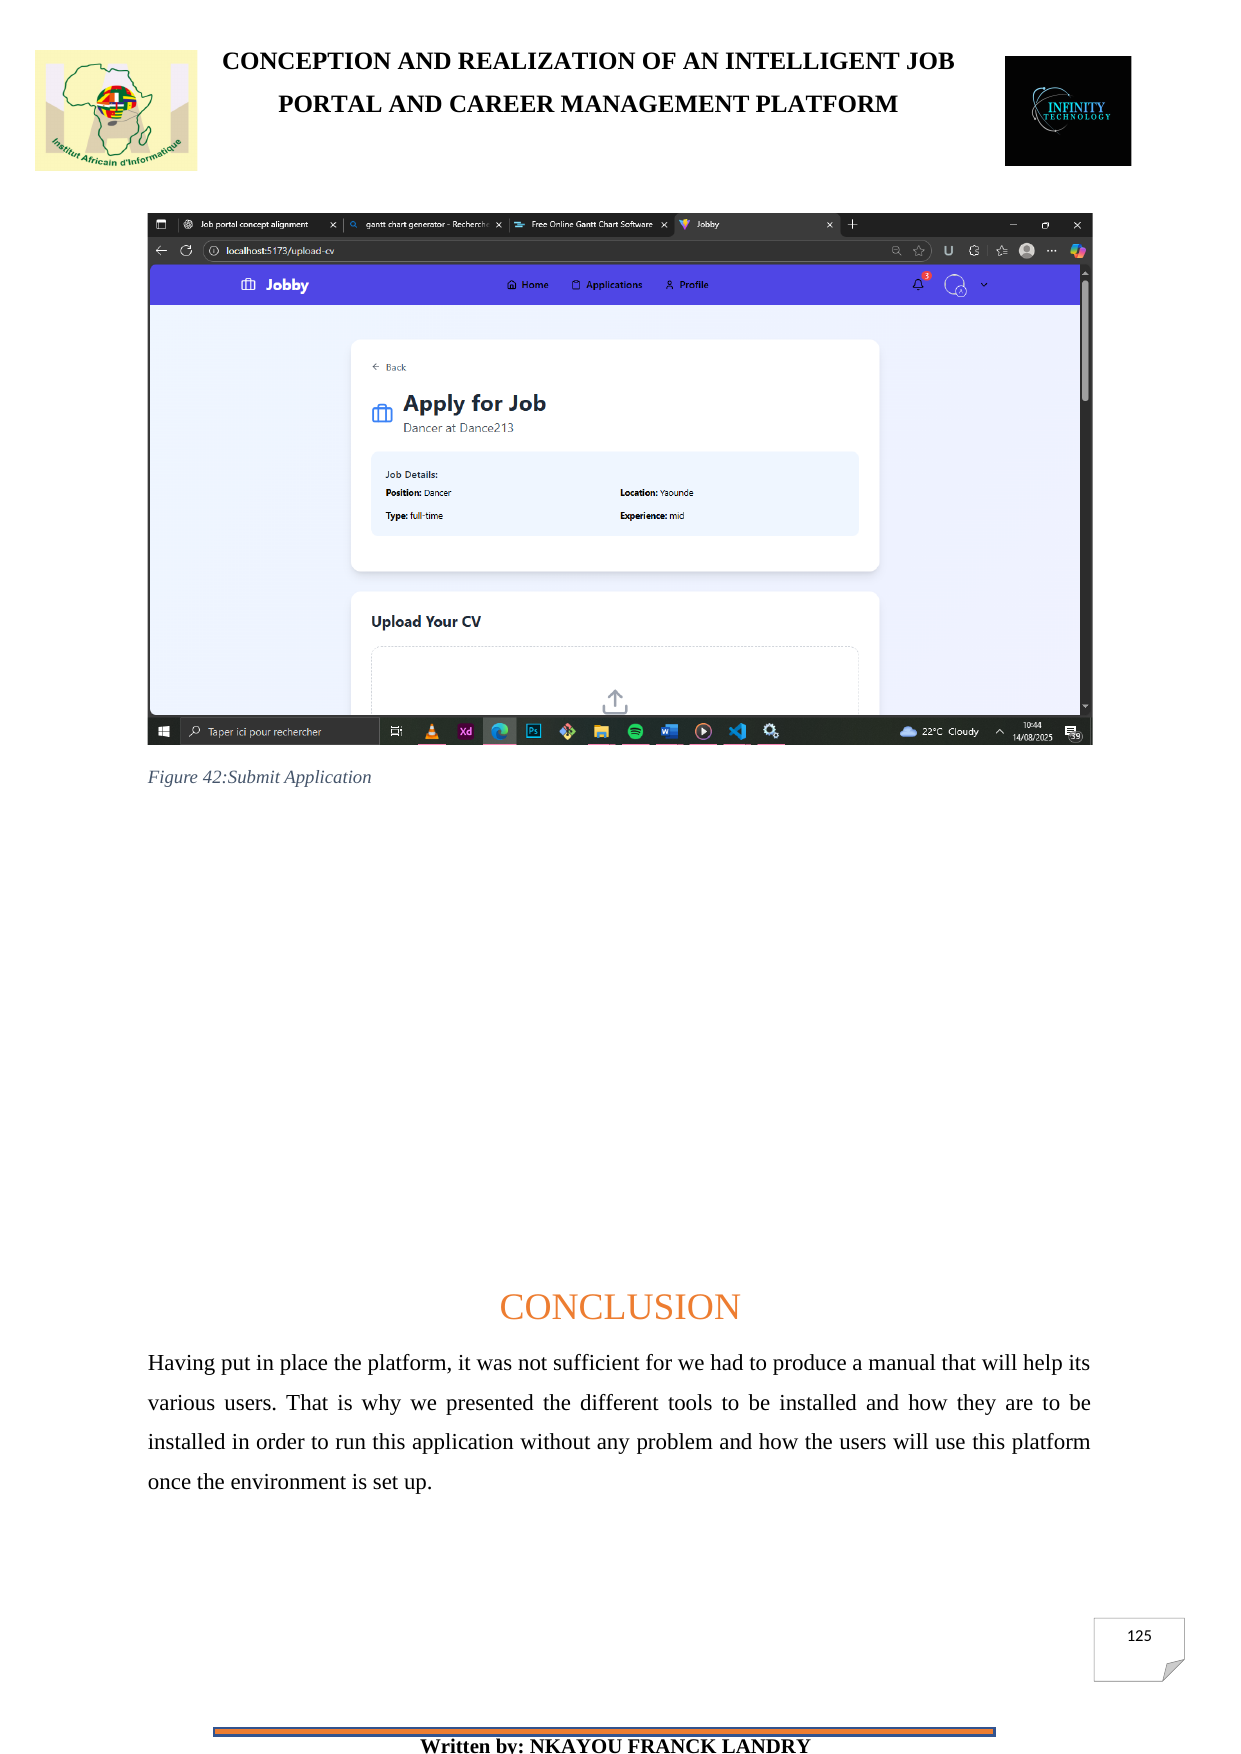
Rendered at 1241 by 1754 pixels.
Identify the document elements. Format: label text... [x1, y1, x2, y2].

text Having put in place the platform, it was not sufficient for we had to produce a manual that will help its various users. That is why we presented the different tools to be installed and how they are to be installed in order to run this application without any problem and how the users will use this platform once the environment is set up. [148, 1349, 1093, 1494]
text Figure 42:Submit Application [148, 766, 1093, 787]
subtitle CONCLUSION [148, 1284, 1093, 1327]
picture [147, 213, 1093, 745]
picture [35, 50, 198, 171]
picture [1005, 56, 1132, 166]
